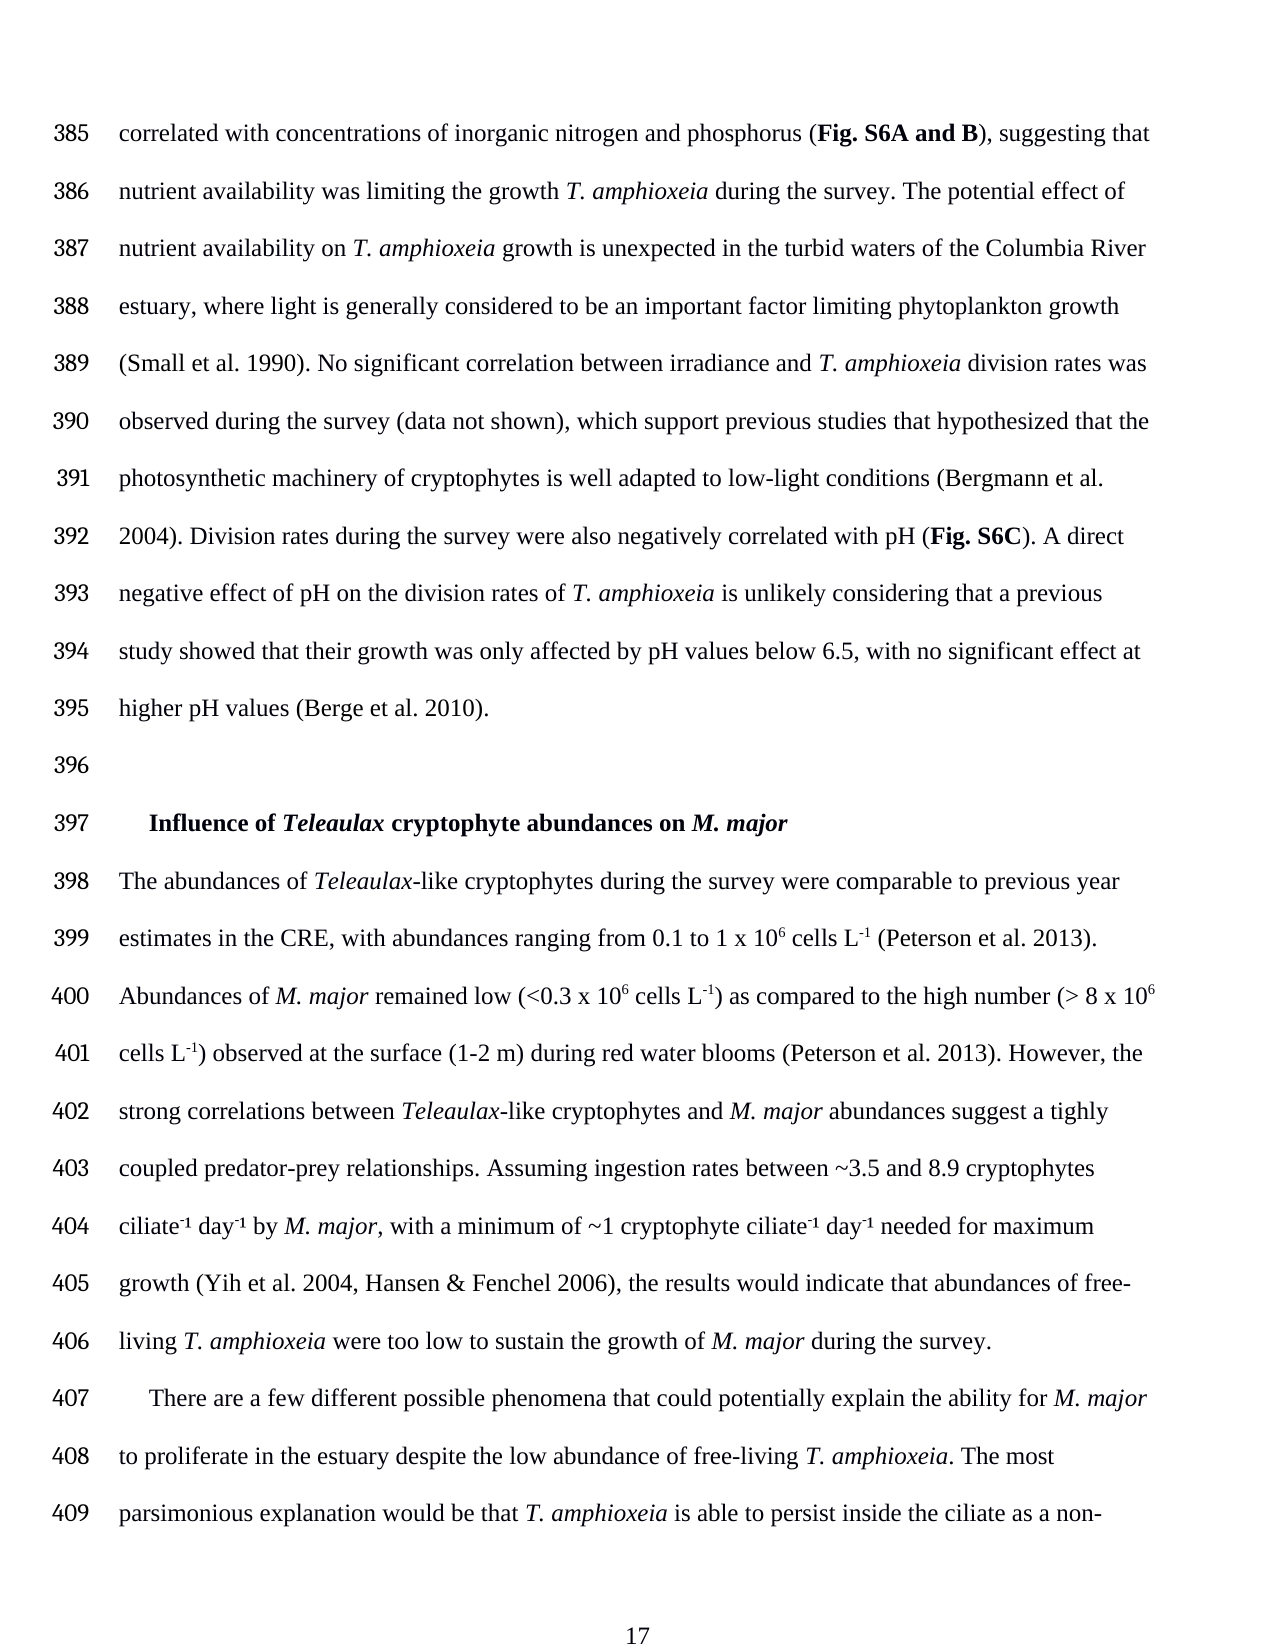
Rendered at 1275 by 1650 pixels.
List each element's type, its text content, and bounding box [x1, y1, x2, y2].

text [118, 118, 1156, 722]
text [118, 1383, 1156, 1527]
text Influence of Teleaulax cryptophyte abundances on M. major [118, 808, 1156, 837]
text The abundances of Teleaulax-like cryptophytes during the survey were comparable to previous year estimates in the CRE, with abundances ranging from 0.1 to 1 x 106 cells L-1 (Peterson et al. 2013). Abundances of M. major remained low (<0.3 x 106 cells L-1) as compared to the high number (> 8 x 106 cells L-1) observed at the surface (1-2 m) during red water blooms (Peterson et al. 2013). However, the strong correlations between Teleaulax-like cryptophytes and M. major abundances suggest a tighly coupled predator-prey relationships. Assuming ingestion rates between ~3.5 and 8.9 cryptophytes ciliate-¹ day-¹ by M. major, with a minimum of ~1 cryptophyte ciliate-¹ day-¹ needed for maximum growth (Yih et al. 2004, Hansen & Fenchel 2006), the results would indicate that abundances of free-living T. amphioxeia were too low to sustain the growth of M. major during the survey. [118, 866, 1156, 1355]
